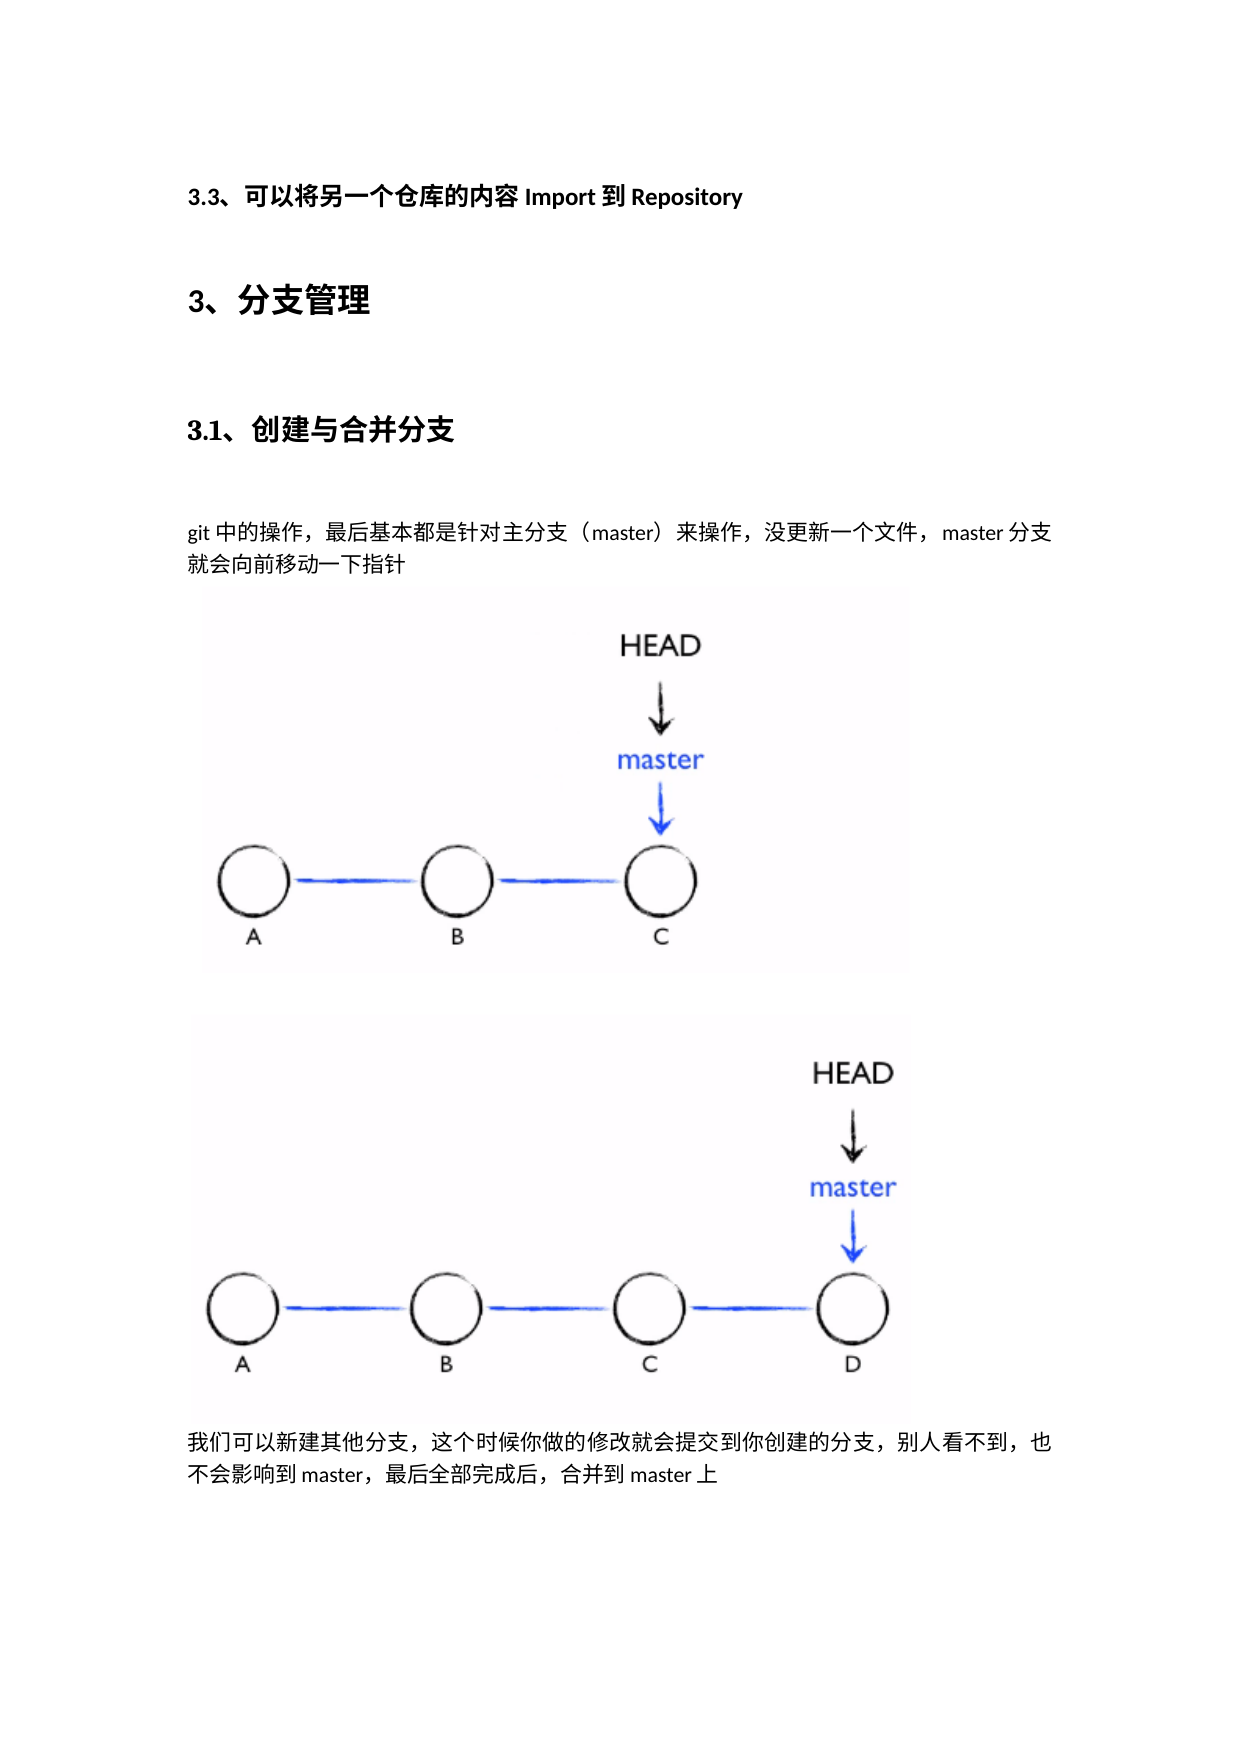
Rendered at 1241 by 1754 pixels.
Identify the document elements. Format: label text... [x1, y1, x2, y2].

picture [187, 1001, 911, 1424]
text git中的操作，最后基本都是针对主分支（master）来操作，没更新一个文件，master分支就会向前移动一下指针 [187, 514, 1053, 579]
subtitle 3.1、创建与合并分支 [187, 395, 1053, 460]
subtitle 3.3、可以将另一个仓库的内容Import到Repository [187, 162, 1053, 227]
subtitle 3、分支管理 [187, 266, 1053, 331]
text 我们可以新建其他分支，这个时候你做的修改就会提交到你创建的分支，别人看不到，也不会影响到master，最后全部完成后，合并到master上 [187, 1424, 1053, 1489]
picture [187, 579, 910, 973]
